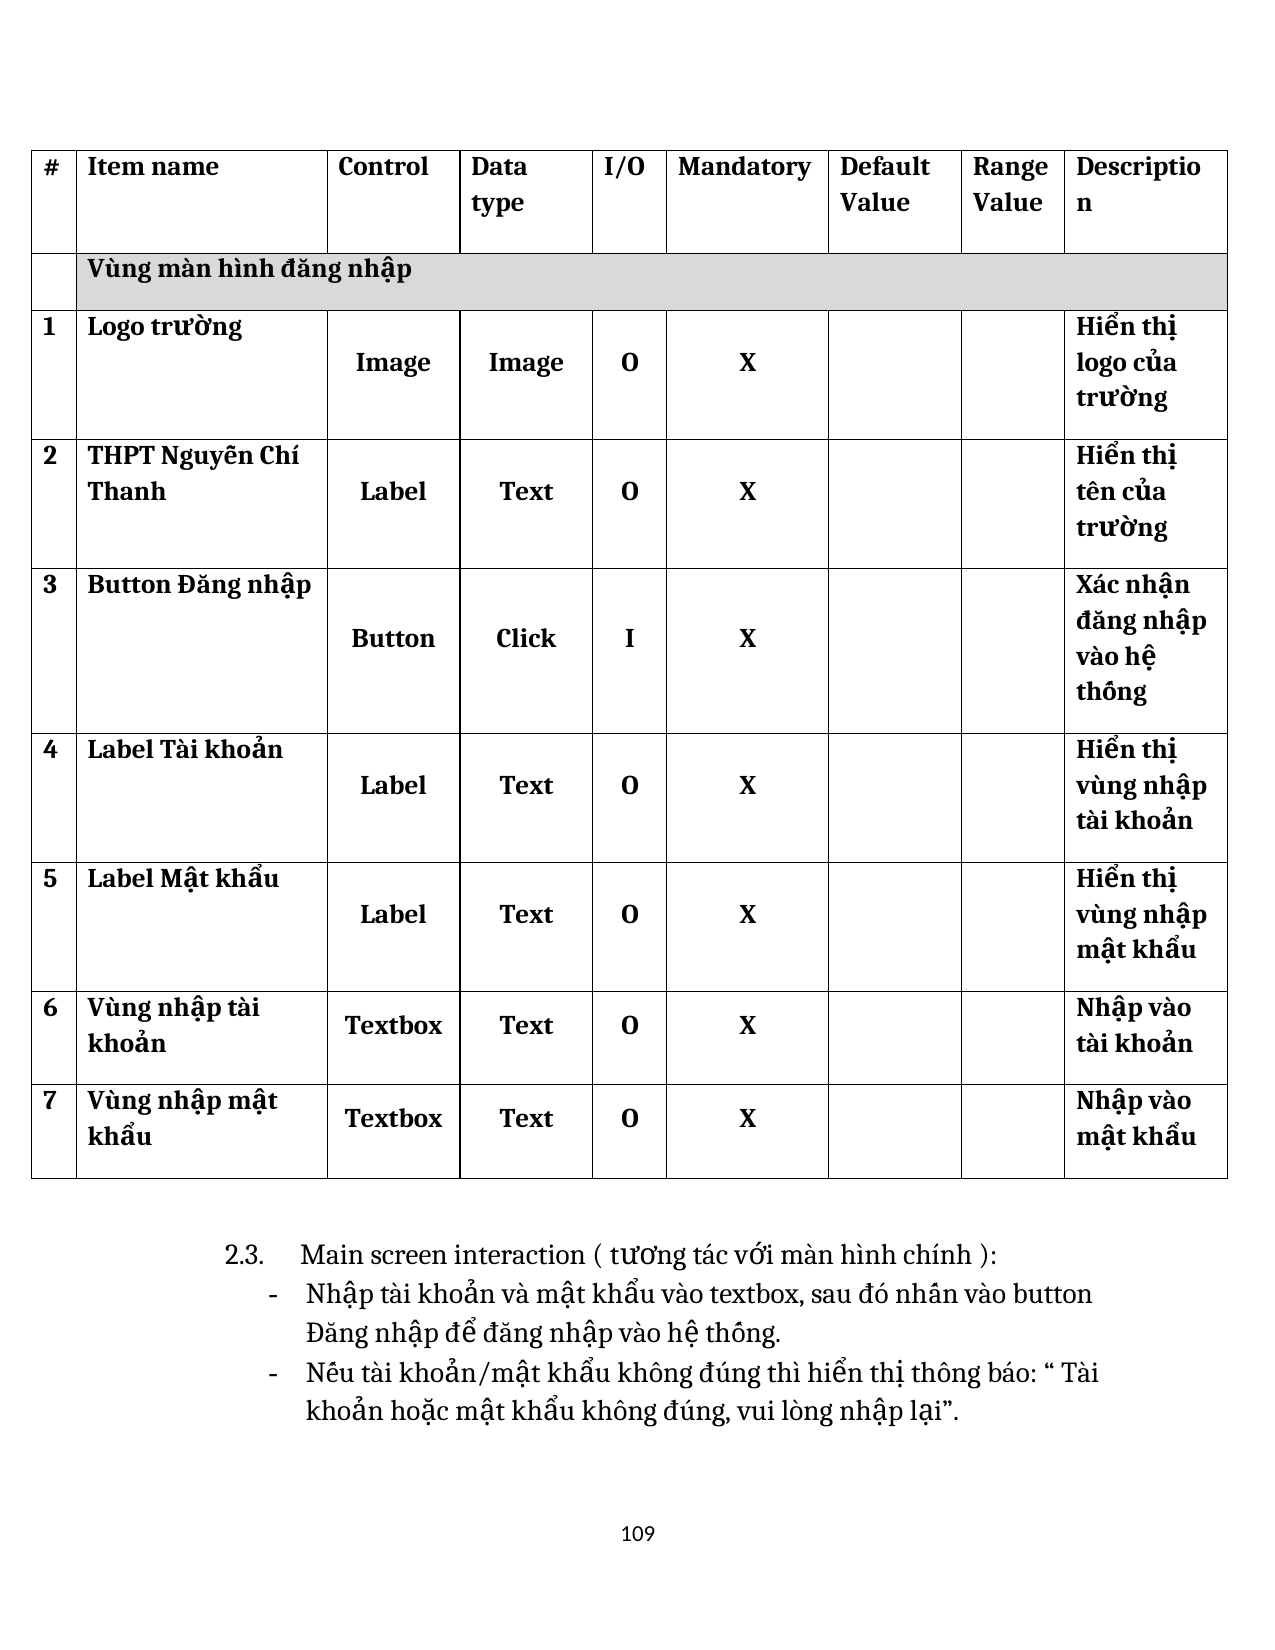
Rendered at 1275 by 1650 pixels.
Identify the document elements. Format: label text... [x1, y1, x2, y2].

table_cell 1 [32, 311, 76, 439]
table_cell [829, 440, 961, 568]
table_cell Click [461, 569, 592, 733]
table_cell Textbox [328, 1085, 459, 1178]
table_cell [962, 863, 1064, 991]
table_cell [829, 569, 961, 733]
table_cell [32, 254, 76, 310]
table_header I/O [593, 151, 666, 252]
table_cell 2 [32, 440, 76, 568]
table_cell Logo trường [77, 311, 327, 439]
table_cell Label [328, 440, 459, 568]
table_cell [829, 311, 961, 439]
table_cell O [593, 992, 666, 1084]
table_cell 4 [32, 734, 76, 862]
table_cell Text [461, 863, 592, 991]
table_cell X [667, 311, 828, 439]
list Main screen interaction ( tương tác với màn hình chính ): [225, 1238, 1125, 1272]
table_header Mandatory [667, 151, 828, 252]
table_cell [829, 734, 961, 862]
table_cell Text [461, 992, 592, 1084]
table_header Data type [461, 151, 592, 252]
table_cell X [667, 863, 828, 991]
table_cell O [593, 440, 666, 568]
table_header Item name [77, 151, 327, 252]
table_cell X [667, 440, 828, 568]
table_cell 6 [32, 992, 76, 1084]
table_header Range Value [962, 151, 1064, 252]
list Nhập tài khoản và mật khẩu vào textbox, sau đó nhấn vào button Đăng nhập để đăng nhập vào hệ thống. [268, 1277, 1125, 1350]
table_cell [962, 569, 1064, 733]
table_cell Button [328, 569, 459, 733]
table_cell [829, 863, 961, 991]
table_cell [829, 992, 961, 1084]
table_cell Image [328, 311, 459, 439]
table_cell I [593, 569, 666, 733]
table_cell [962, 992, 1064, 1084]
table_cell Text [461, 440, 592, 568]
table_cell THPT Nguyễn Chí Thanh [77, 440, 327, 568]
table_header # [32, 151, 76, 252]
table_cell Image [461, 311, 592, 439]
table_cell Xác nhận đăng nhập vào hệ thống [1065, 569, 1227, 733]
table_cell O [593, 734, 666, 862]
table_cell Label Mật khẩu [77, 863, 327, 991]
table_cell Label [328, 734, 459, 862]
table_cell Text [461, 1085, 592, 1178]
table_cell X [667, 569, 828, 733]
table_cell 3 [32, 569, 76, 733]
table_cell [962, 1085, 1064, 1178]
table_cell O [593, 311, 666, 439]
table_cell Hiển thị vùng nhập tài khoản [1065, 734, 1227, 862]
table_cell [962, 734, 1064, 862]
table_cell [962, 311, 1064, 439]
table_header Description [1065, 151, 1227, 252]
table_cell 7 [32, 1085, 76, 1178]
table_cell X [667, 992, 828, 1084]
table_cell Nhập vào tài khoản [1065, 992, 1227, 1084]
table_cell [829, 1085, 961, 1178]
table_cell Textbox [328, 992, 459, 1084]
table_cell Text [461, 734, 592, 862]
table_cell O [593, 863, 666, 991]
table_cell O [593, 1085, 666, 1178]
table_cell Vùng nhập tài khoản [77, 992, 327, 1084]
table_cell Nhập vào mật khẩu [1065, 1085, 1227, 1178]
table_cell 5 [32, 863, 76, 991]
table_cell Vùng màn hình đăng nhập [77, 254, 1227, 310]
table_cell Vùng nhập mật khẩu [77, 1085, 327, 1178]
table_header Control [328, 151, 459, 252]
table_header Default Value [829, 151, 961, 252]
table_cell Label Tài khoản [77, 734, 327, 862]
table_cell Hiển thị tên của trường [1065, 440, 1227, 568]
table_cell X [667, 1085, 828, 1178]
table_cell X [667, 734, 828, 862]
table_cell Hiển thị logo của trường [1065, 311, 1227, 439]
list Nếu tài khoản/mật khẩu không đúng thì hiển thị thông báo: “ Tài khoản hoặc mật khẩu không đúng, vui lòng nhập lại”. [268, 1355, 1125, 1428]
table_cell Hiển thị vùng nhập mật khẩu [1065, 863, 1227, 991]
table_cell Button Đăng nhập [77, 569, 327, 733]
table_cell [962, 440, 1064, 568]
table_cell Label [328, 863, 459, 991]
